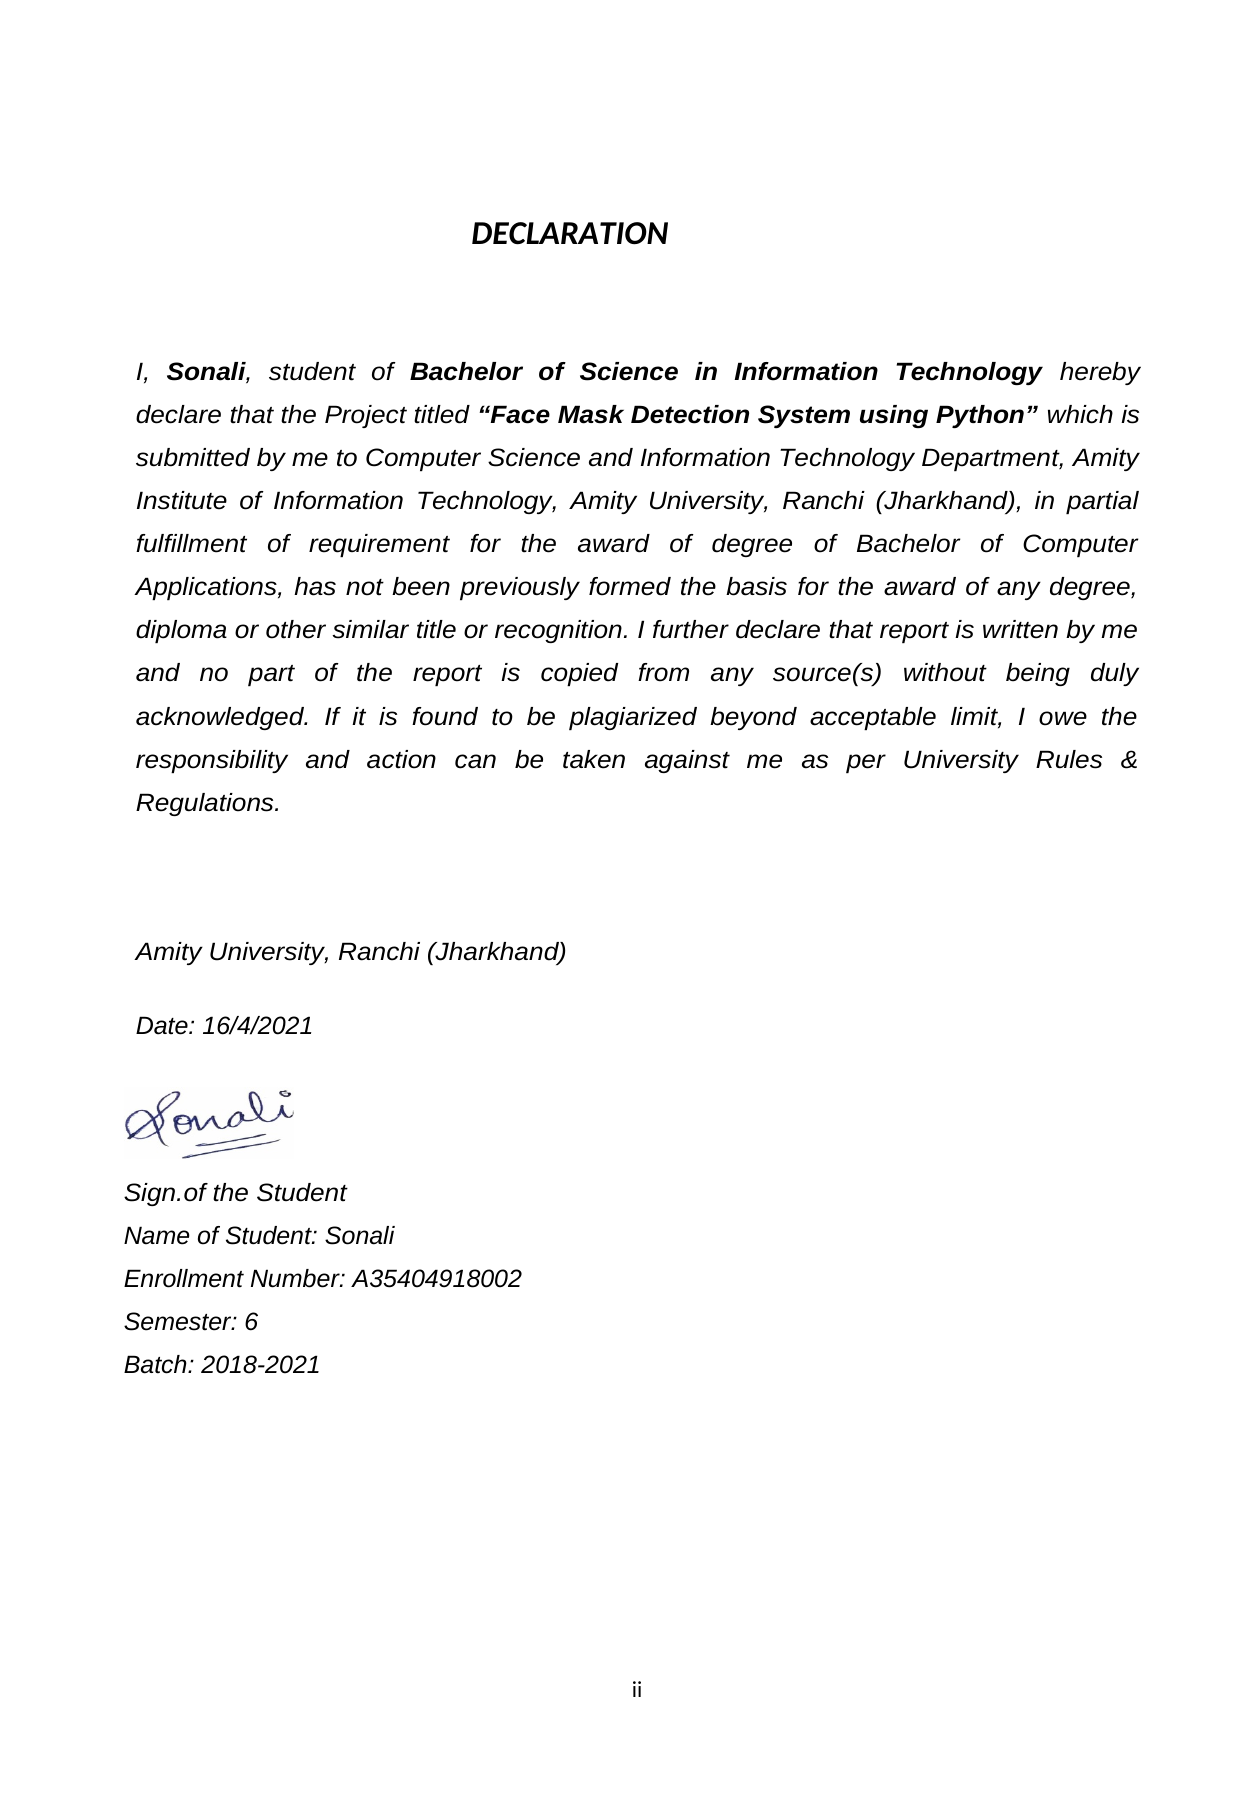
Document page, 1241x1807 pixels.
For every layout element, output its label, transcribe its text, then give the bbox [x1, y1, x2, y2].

text DECLARATION [471, 212, 805, 253]
text Batch: 2018-2021 [123, 1350, 1150, 1379]
text Amity University, Ranchi (Jharkhand) [136, 937, 1140, 965]
text I, Sonali, student of Bachelor of Science in Information Technology hereby declare that the Project titled “Face Mask Detection System using Python” which is submitted by me to Computer Science and Information Technology Department, Amity Institute of Information Technology, Amity University, Ranchi (Jharkhand), in partial fulfillment of requirement for the award of degree of Bachelor of Computer Applications, has not been previously formed the basis for the award of any degree, diploma or other similar title or recognition. I further declare that report is written by me and no part of the report is copied from any source(s) without being duly acknowledged. If it is found to be plagiarized beyond acceptable limit, I owe the responsibility and action can be taken against me as per University Rules & Regulations. [136, 357, 1140, 817]
text Semester: 6 [123, 1307, 1150, 1336]
picture [123, 1087, 294, 1159]
text Sign.of the Student [123, 1178, 1150, 1207]
text Date: 16/4/2021 [136, 1011, 1140, 1040]
text Name of Student: Sonali [123, 1221, 1150, 1250]
text Enrollment Number: A35404918002 [123, 1264, 1150, 1293]
